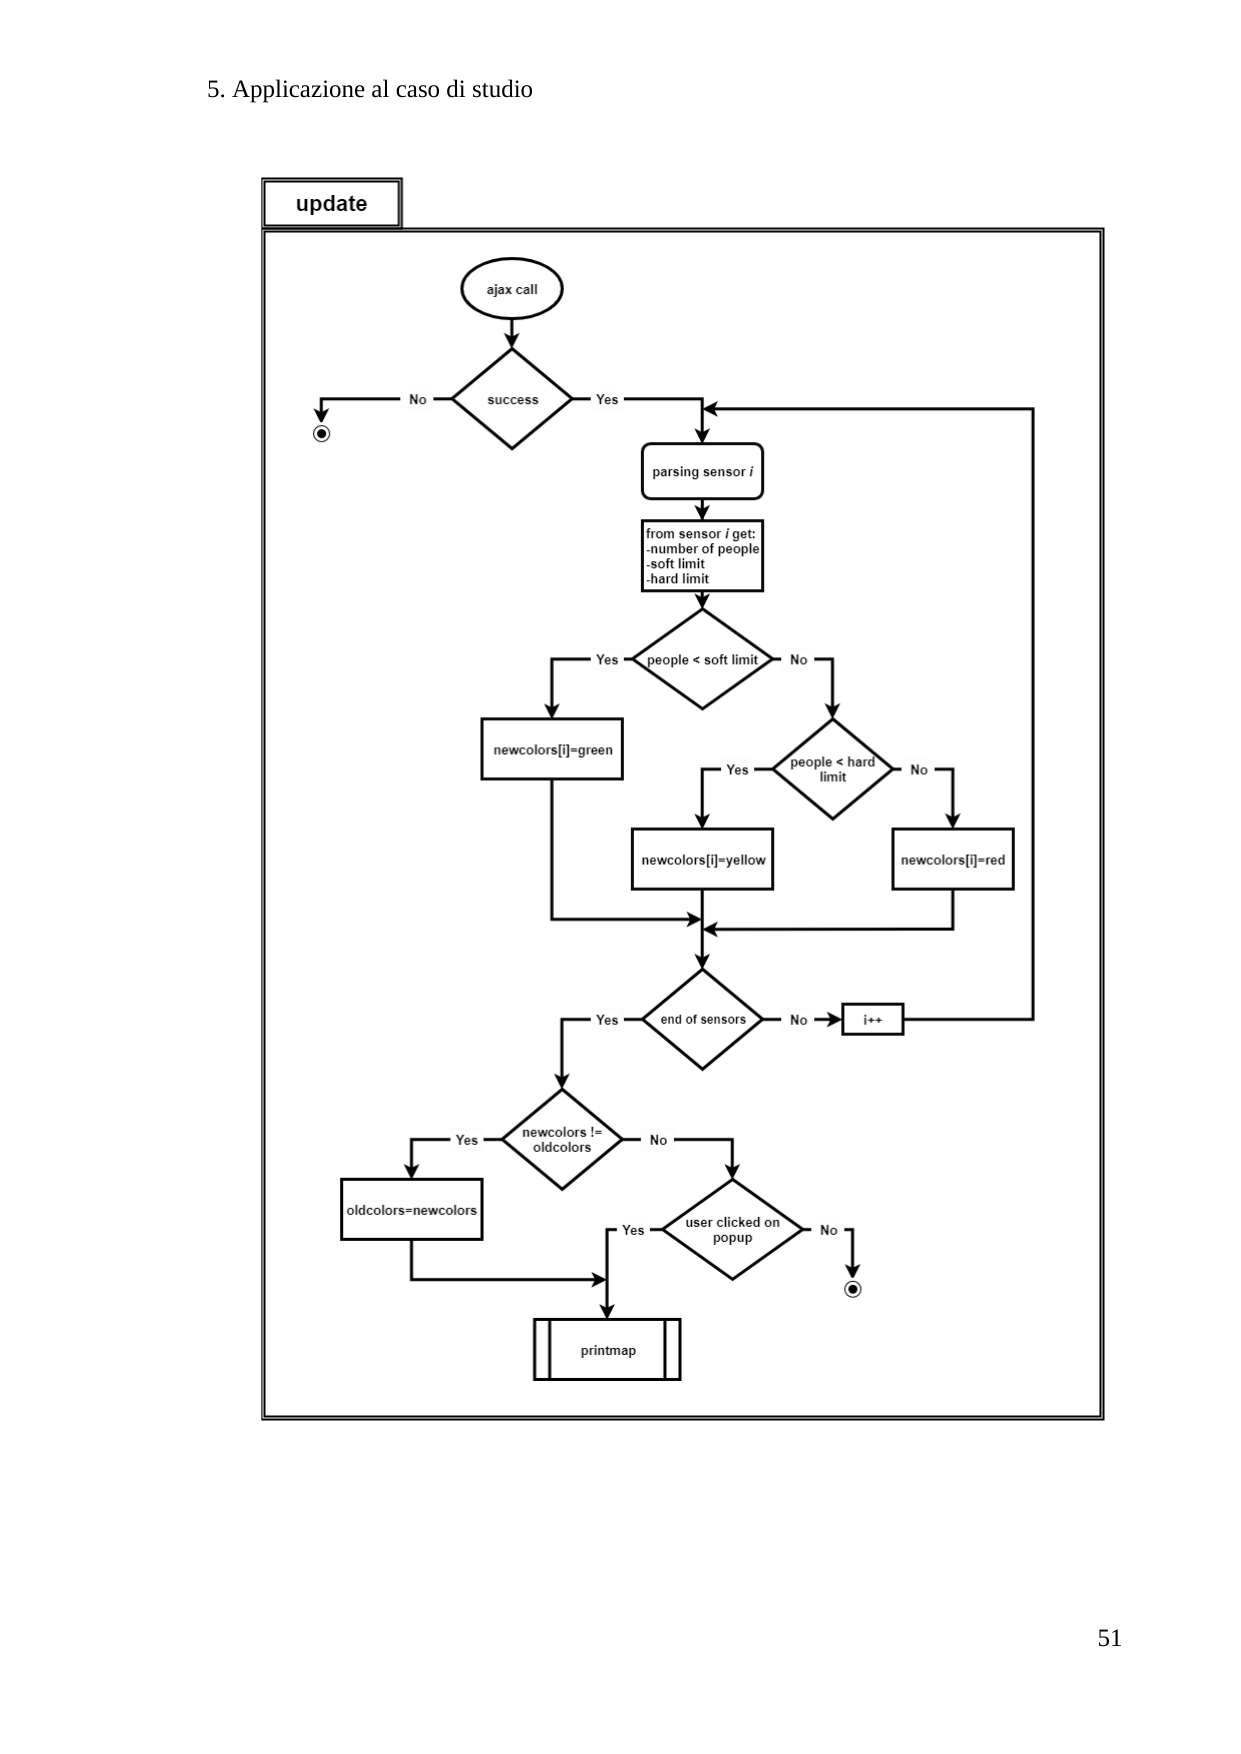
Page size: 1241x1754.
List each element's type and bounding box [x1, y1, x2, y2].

picture [261, 177, 1105, 1421]
